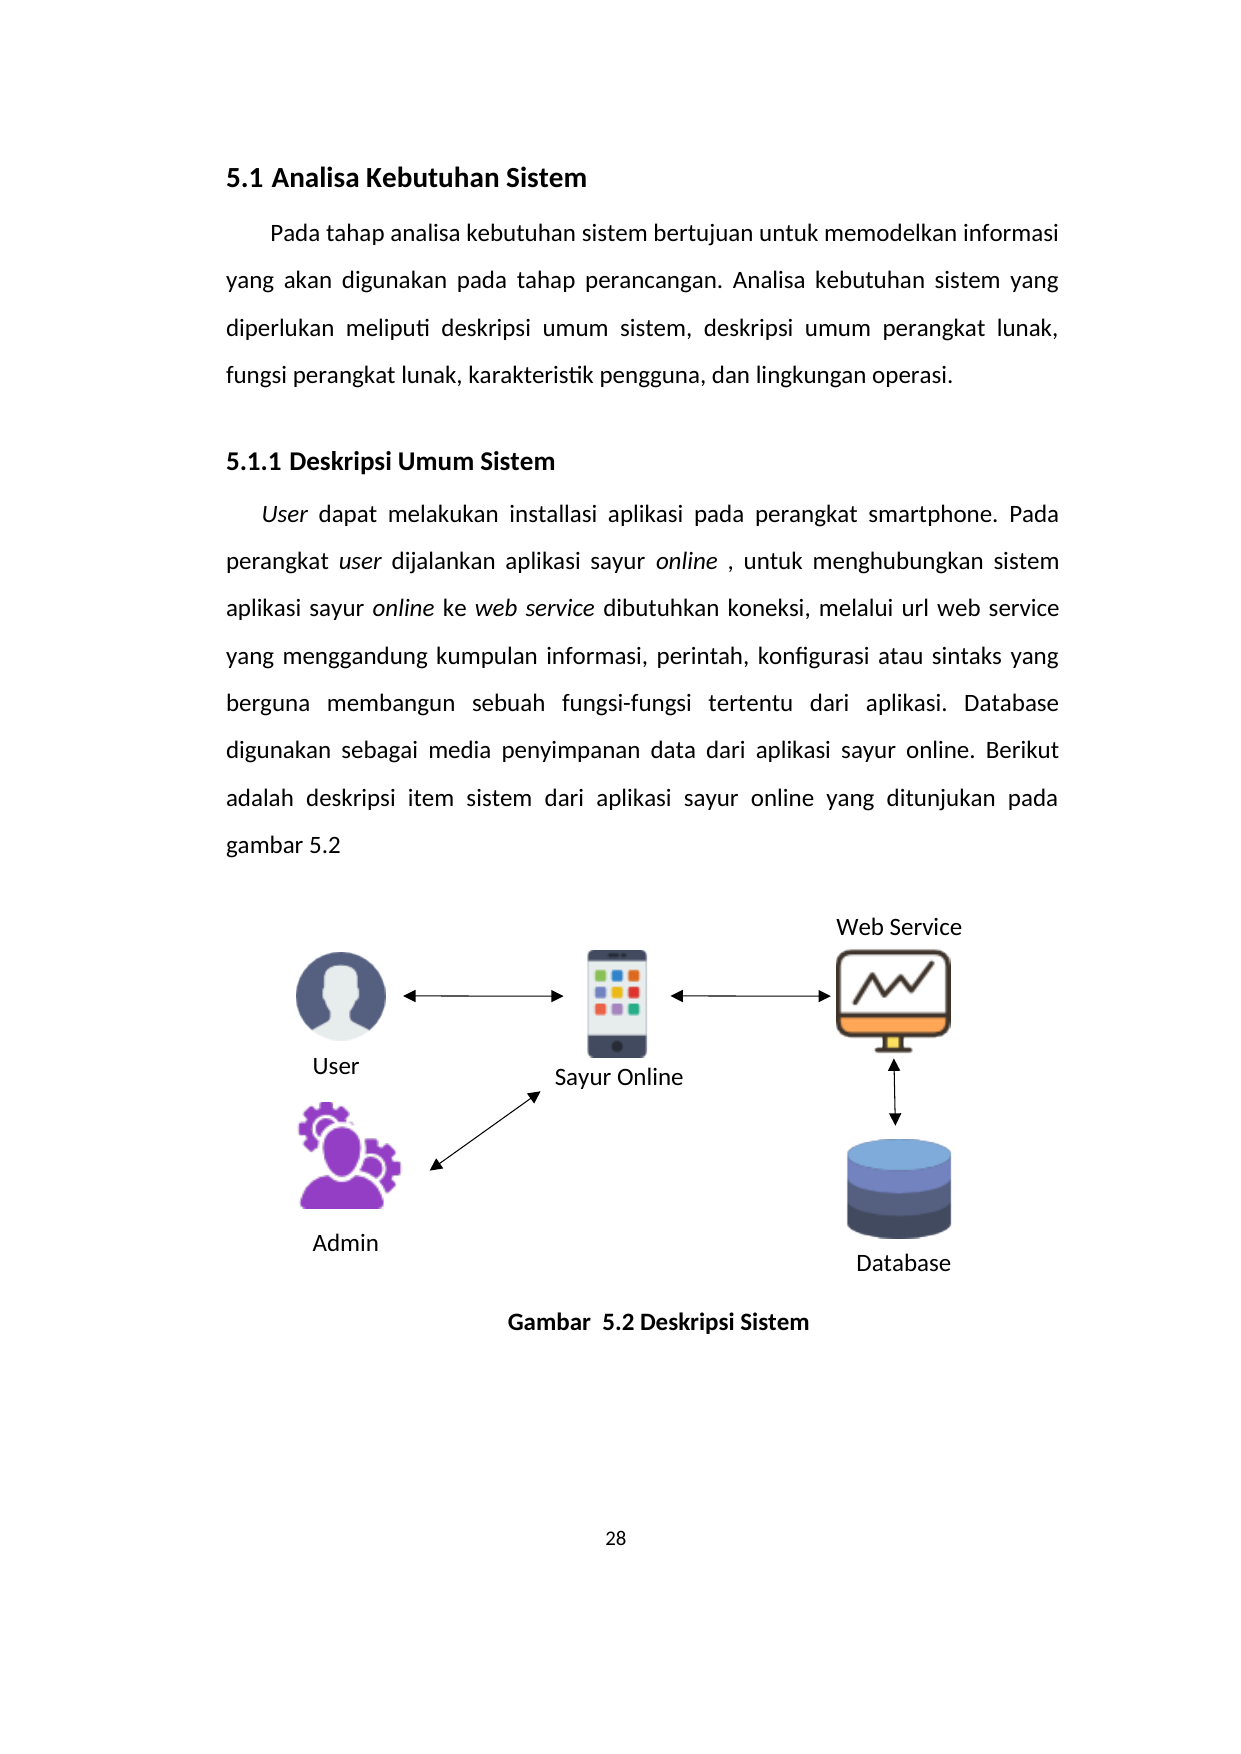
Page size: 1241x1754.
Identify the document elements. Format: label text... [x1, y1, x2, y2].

picture [842, 1139, 957, 1239]
picture [836, 944, 951, 1059]
text User dapat melakukan installasi aplikasi pada perangkat smartphone. Pada perangkat user dijalankan aplikasi sayur online , untuk menghubungkan sistem aplikasi sayur online ke web service dibutuhkan koneksi, melalui url web service yang menggandung kumpulan informasi, perintah, konfigurasi atau sintaks yang berguna membangun sebuah fungsi-fungsi tertentu dari aplikasi. Database digunakan sebagai media penyimpanan data dari aplikasi sayur online. Berikut adalah deskripsi item sistem dari aplikasi sayur online yang ditunjukan pada gambar 5.2 [226, 498, 1060, 859]
subtitle Gambar 5.2 Deskripsi Sistem [226, 1306, 1092, 1336]
picture [296, 1102, 404, 1209]
text Pada tahap analisa kebutuhan sistem bertujuan untuk memodelkan informasi yang akan digunakan pada tahap perancangan. Analisa kebutuhan sistem yang diperlukan meliputi deskripsi umum sistem, deskripsi umum perangkat lunak, fungsi perangkat lunak, karakteristik pengguna, dan lingkungan operasi. [226, 217, 1059, 389]
picture [564, 950, 671, 1058]
subtitle 5.1.1 Deskripsi Umum Sistem [226, 444, 1092, 477]
picture [296, 952, 386, 1041]
subtitle 5.1 Analisa Kebutuhan Sistem [226, 159, 1092, 195]
